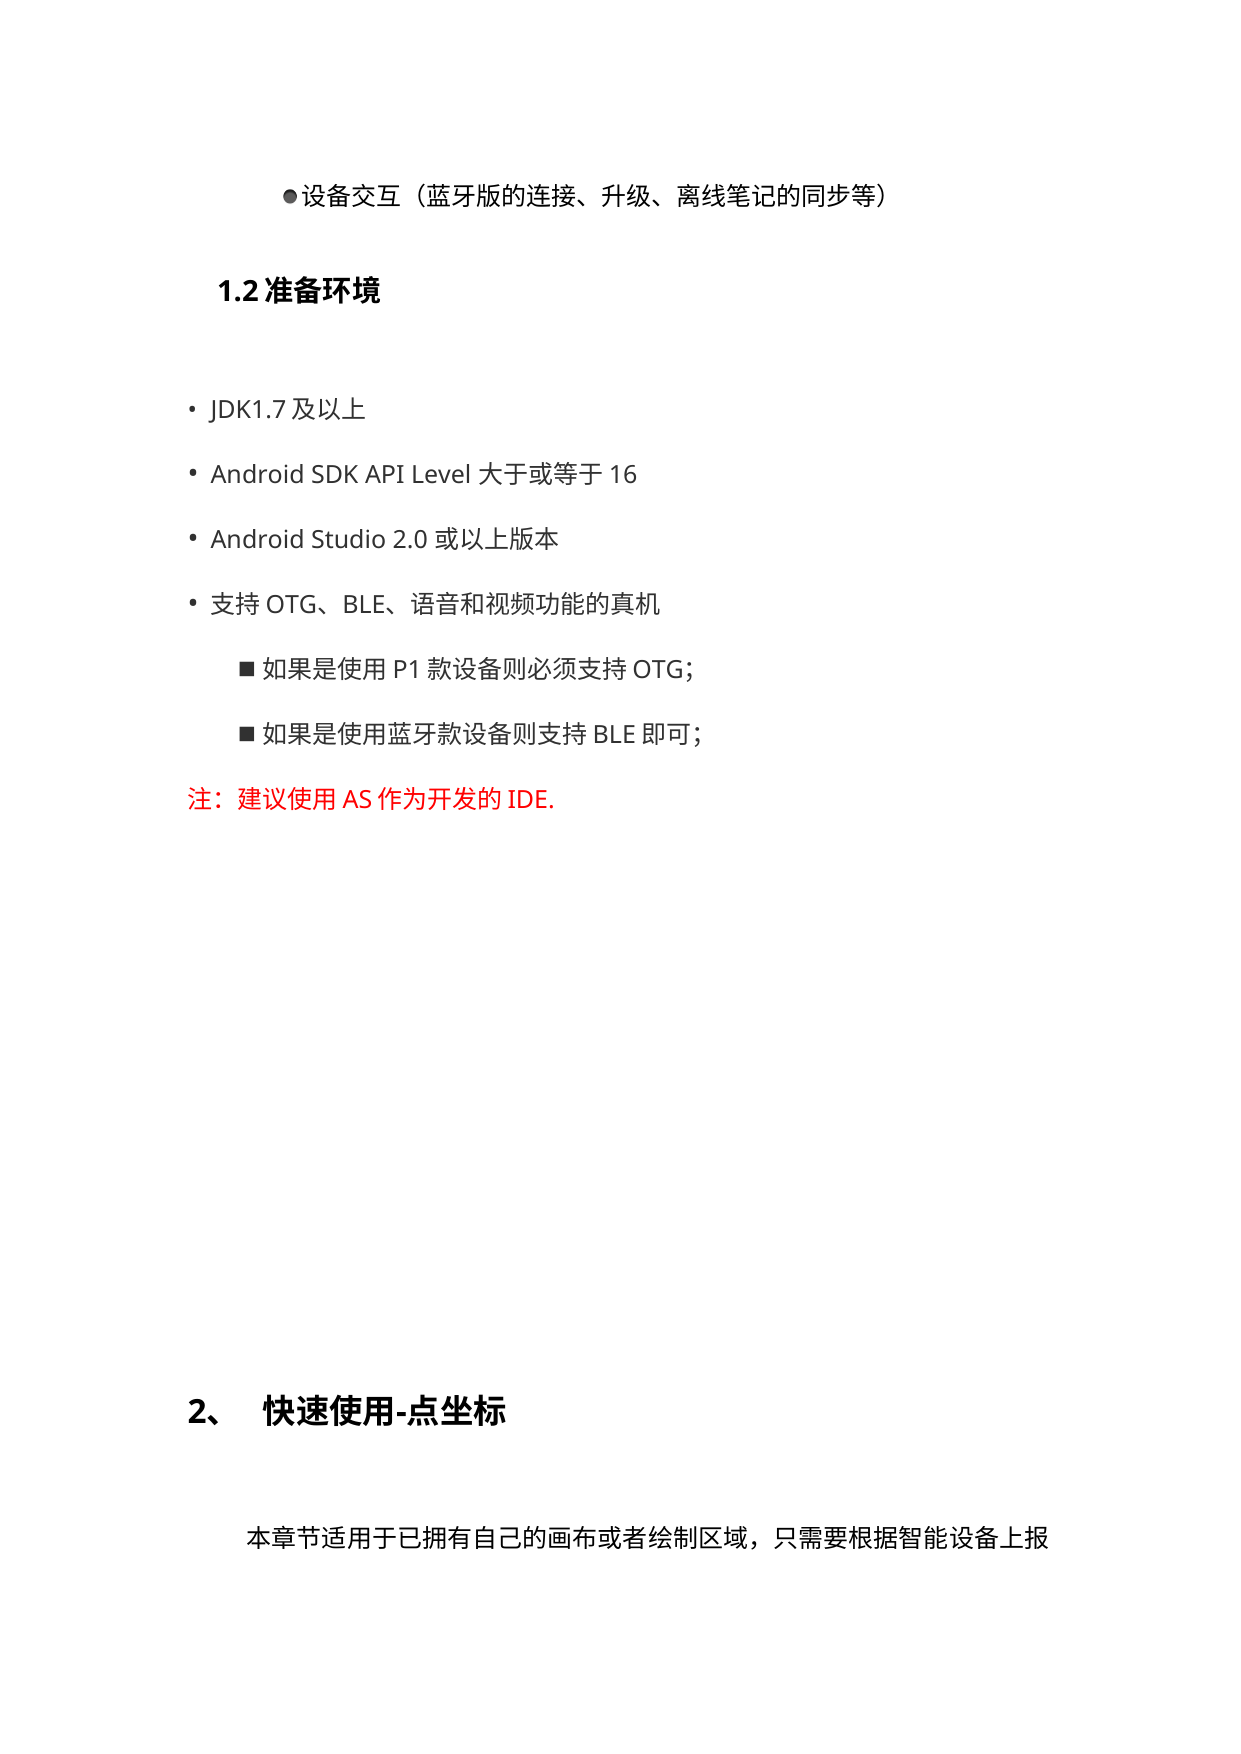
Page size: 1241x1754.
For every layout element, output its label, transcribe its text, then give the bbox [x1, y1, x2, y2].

list 如果是使用蓝牙款设备则支持BLE即可； [237, 700, 1053, 765]
list 如果是使用P1款设备则必须支持OTG； [237, 635, 1053, 700]
subtitle 快速使用-点坐标 [187, 1377, 1053, 1442]
list Android SDK API Level 大于或等于 16 [187, 440, 1053, 505]
subtitle 1.2准备环境 [217, 256, 1053, 321]
text 注：建议使用AS作为开发的IDE. [187, 765, 1053, 830]
picture [282, 188, 298, 206]
list JDK1.7及以上 [187, 375, 1053, 440]
list Android Studio 2.0 或以上版本 [187, 505, 1053, 570]
list 支持OTG、BLE、语音和视频功能的真机 [187, 570, 1053, 635]
list 设备交互（蓝牙版的连接、升级、离线笔记的同步等） [281, 162, 1053, 227]
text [187, 1504, 1053, 1569]
